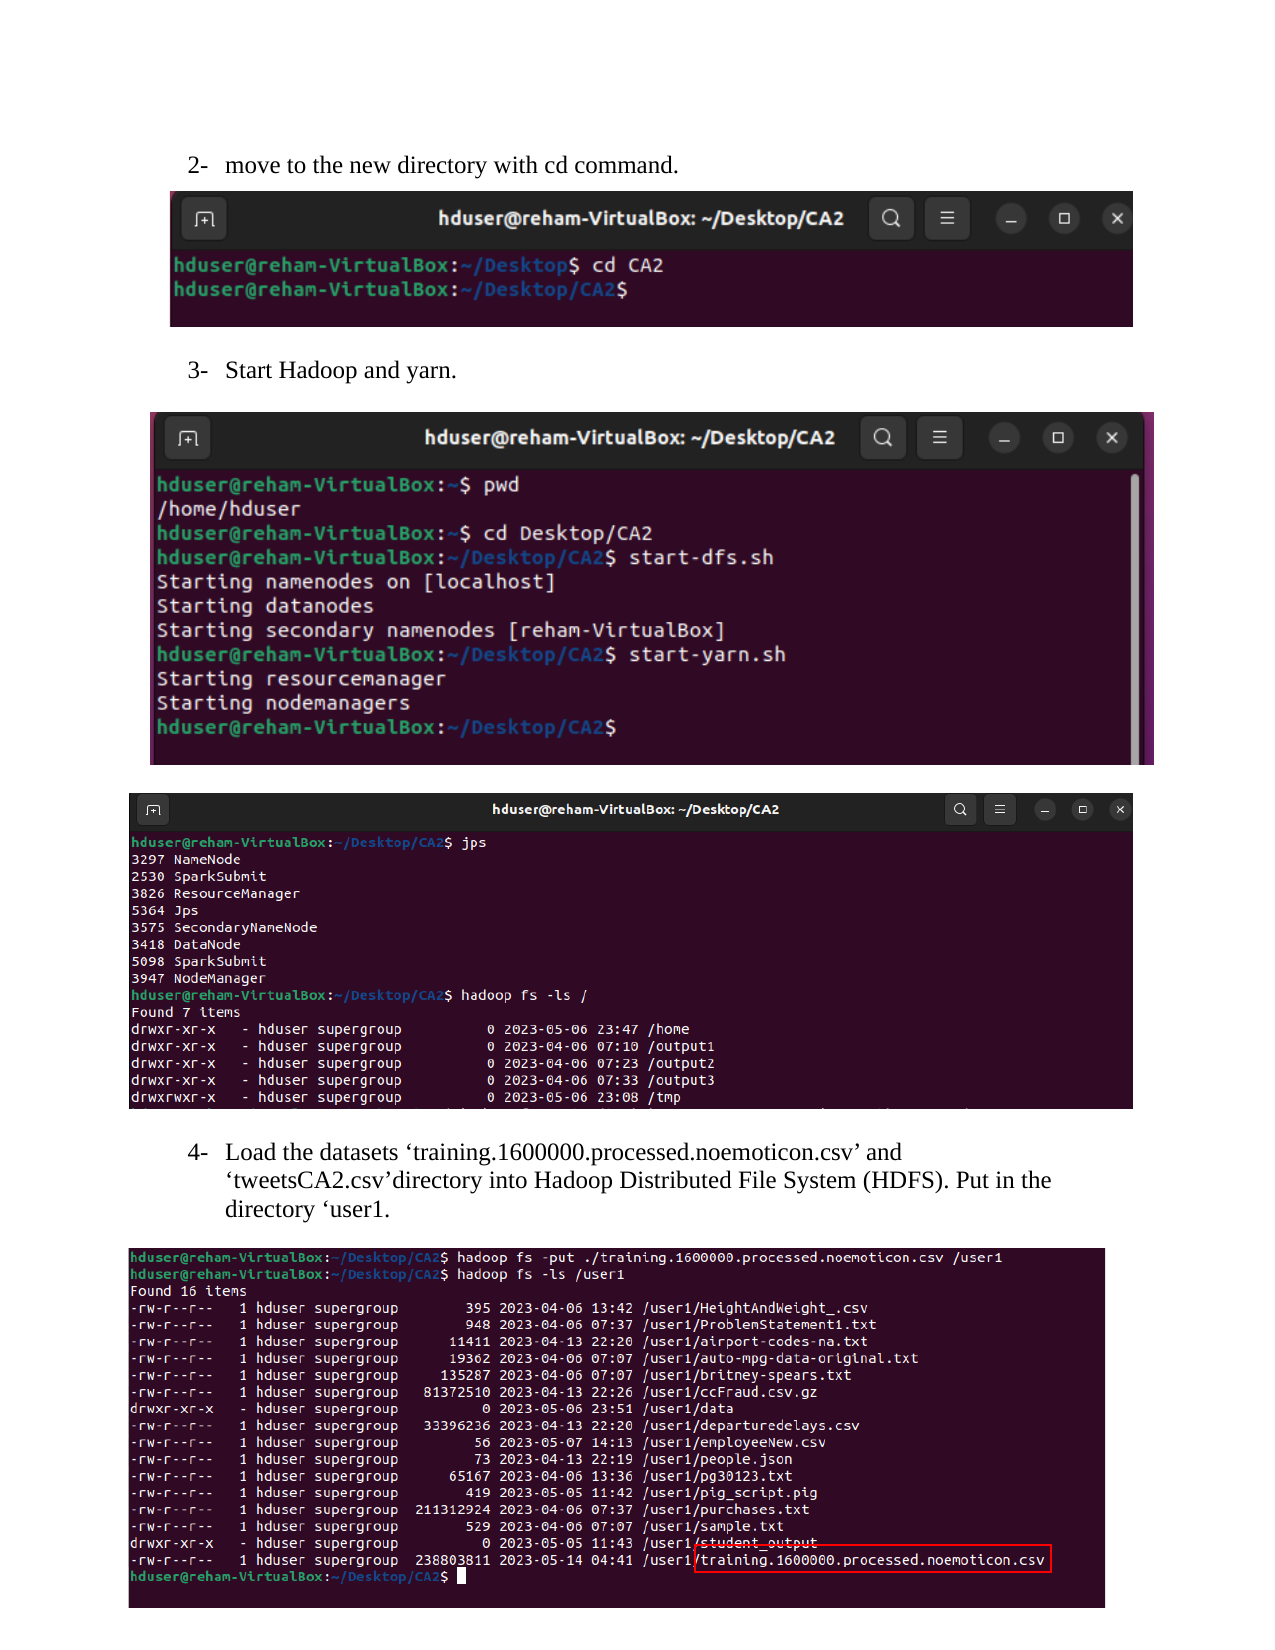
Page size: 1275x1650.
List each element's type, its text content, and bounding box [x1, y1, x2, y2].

list Load the datasets ‘training.1600000.processed.noemoticon.csv’ and ‘tweetsCA2.csv’directory into Hadoop Distributed File System (HDFS). Put in the directory ‘user1. [187, 1137, 1137, 1223]
picture [128, 1248, 1106, 1608]
picture [169, 191, 1133, 327]
list Start Hadoop and yarn. [187, 355, 1137, 384]
list move to the new directory with cd command. [187, 150, 1137, 178]
picture [150, 412, 1154, 765]
picture [129, 793, 1133, 1109]
